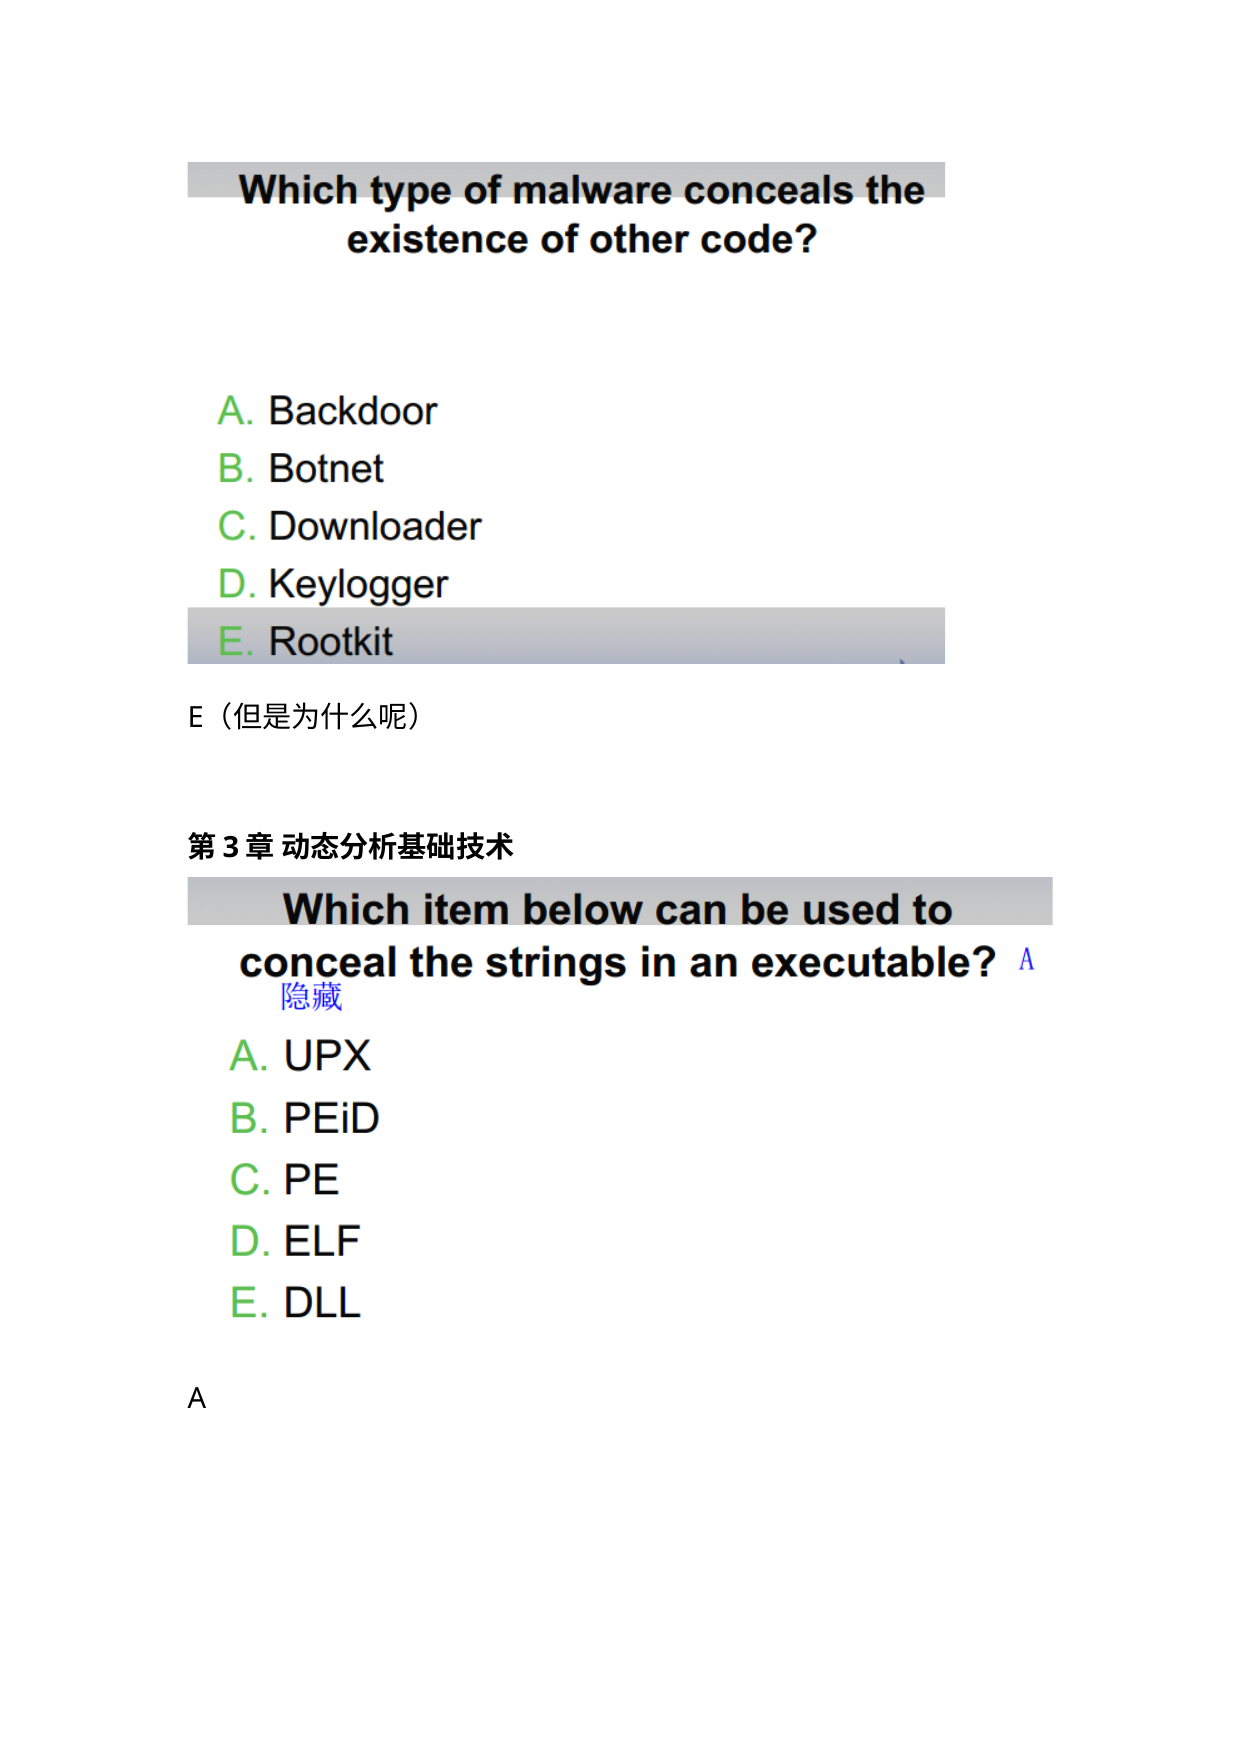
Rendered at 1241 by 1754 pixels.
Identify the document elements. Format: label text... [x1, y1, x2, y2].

text E（但是为什么呢） [187, 682, 1053, 747]
text A [187, 1364, 1053, 1429]
picture [187, 877, 1053, 1353]
picture [187, 162, 946, 664]
text 第3章 动态分析基础技术 [187, 812, 1053, 877]
